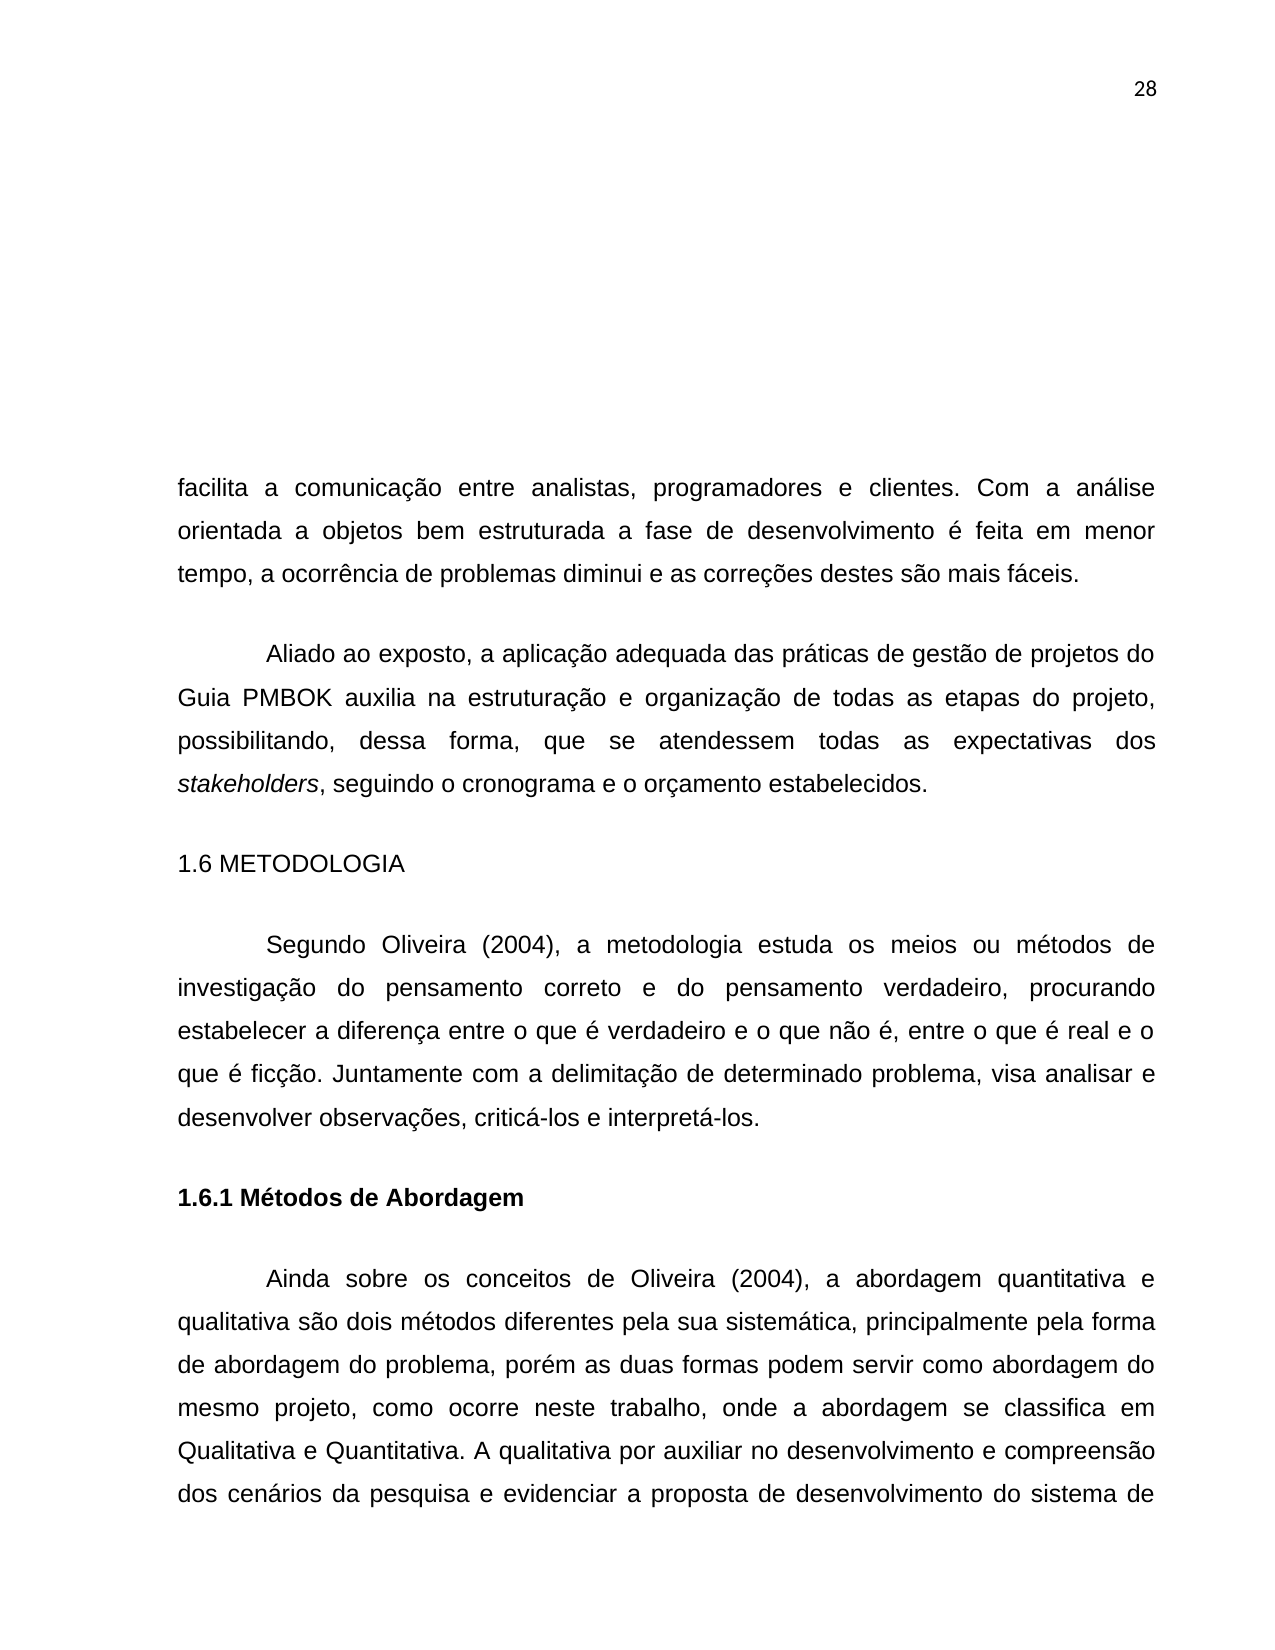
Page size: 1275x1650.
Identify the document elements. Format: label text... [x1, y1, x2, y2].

text 1.6 METODOLOGIA [177, 849, 1157, 878]
text 1.6.1 Métodos de Abordagem [177, 1183, 1157, 1212]
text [177, 1264, 1157, 1508]
text Segundo Oliveira (2004), a metodologia estuda os meios ou métodos de investigação do pensamento correto e do pensamento verdadeiro, procurando estabelecer a diferença entre o que é verdadeiro e o que não é, entre o que é real e o que é ficção. Juntamente com a delimitação de determinado problema, visa analisar e desenvolver observações, criticá-los e interpretá-los. [177, 930, 1157, 1131]
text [177, 472, 1157, 587]
text Aliado ao exposto, a aplicação adequada das práticas de gestão de projetos do Guia PMBOK auxilia na estruturação e organização de todas as etapas do projeto, possibilitando, dessa forma, que se atendessem todas as expectativas dos stakeholders, seguindo o cronograma e o orçamento estabelecidos. [177, 639, 1157, 797]
